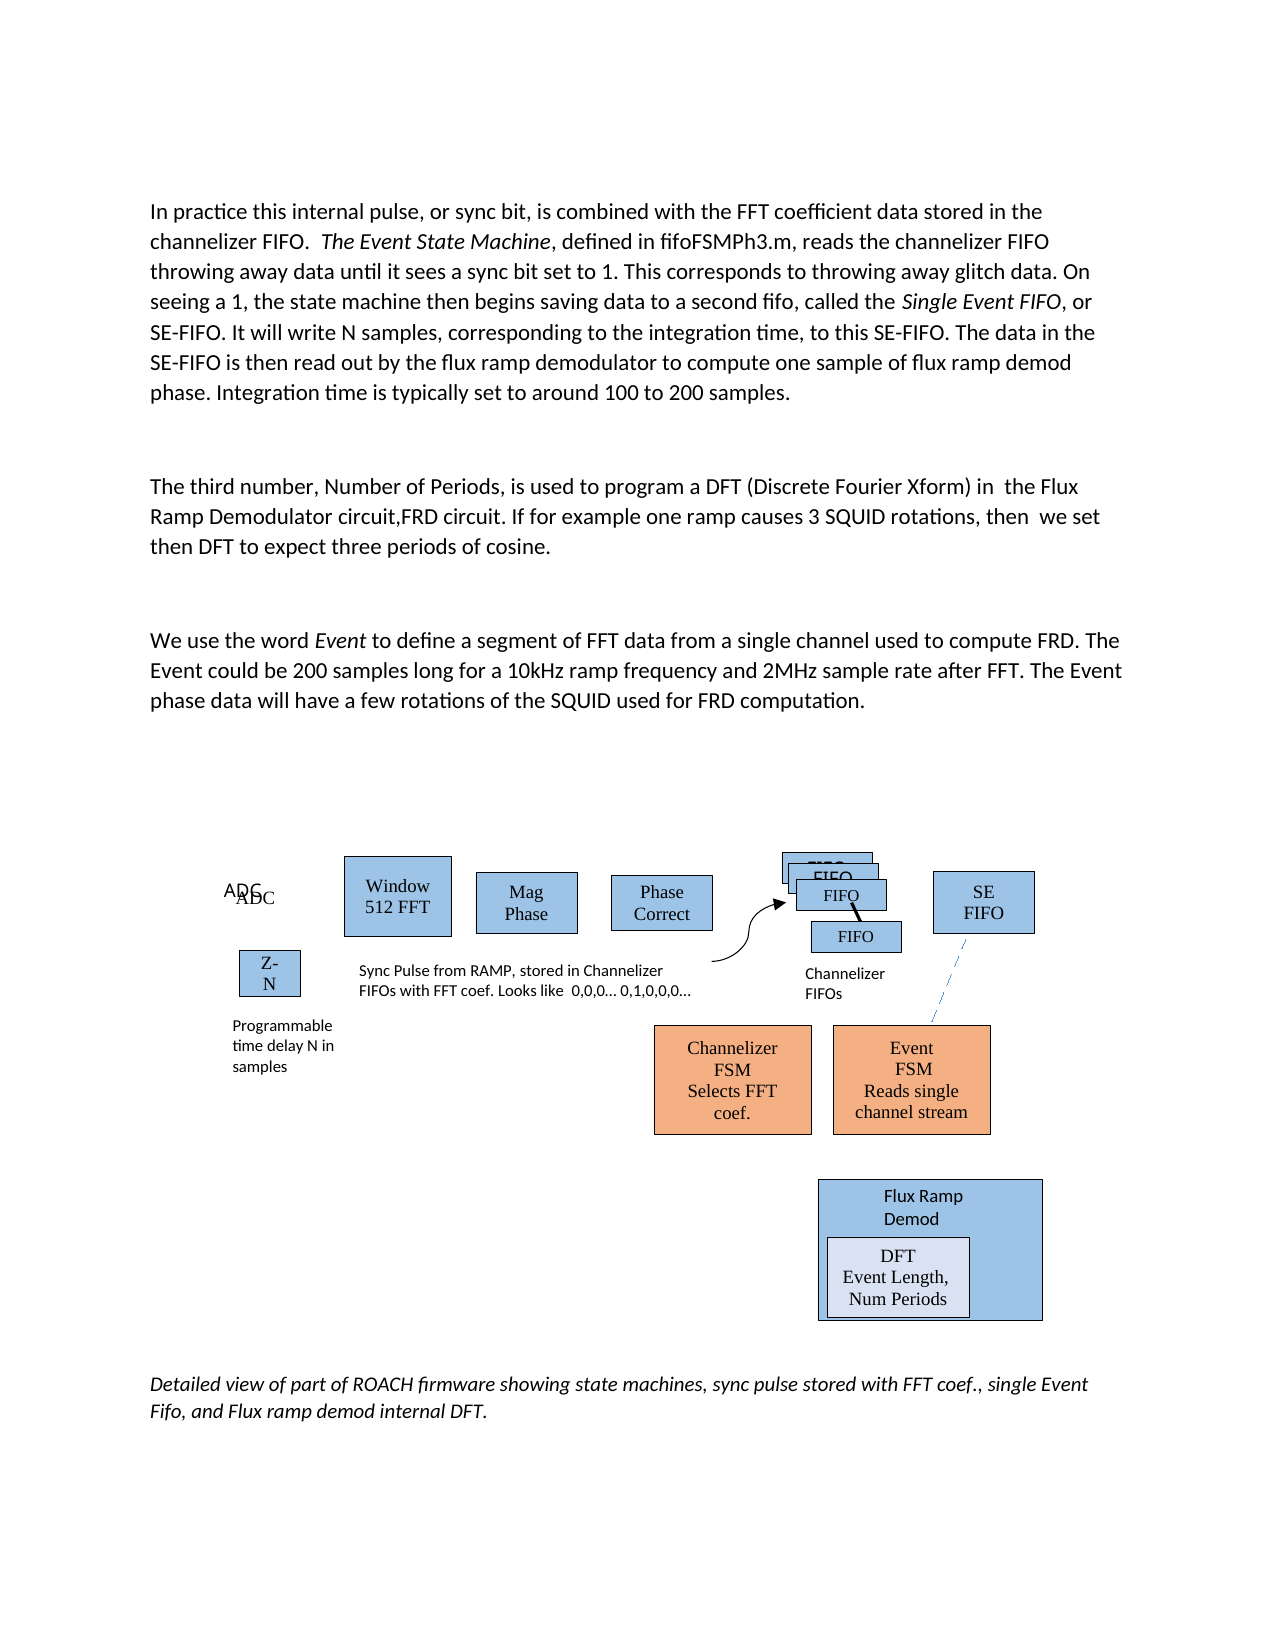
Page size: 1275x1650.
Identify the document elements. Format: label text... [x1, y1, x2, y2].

text We use the word Event to define a segment of FFT data from a single channel used to compute FRD. The Event could be 200 samples long for a 10kHz ramp frequency and 2MHz sample rate after FFT. The Event phase data will have a few rotations of the SQUID used for FRD computation. [150, 626, 1125, 714]
text The third number, Number of Periods, is used to program a DFT (Discrete Fourier Xform) in the Flux Ramp Demodulator circuit,FRD circuit. If for example one ramp causes 3 SQUID rotations, then we set then DFT to expect three periods of cosine. [150, 472, 1125, 560]
text In practice this internal pulse, or sync bit, is combined with the FFT coefficient data stored in the channelizer FIFO. The Event State Machine, defined in fifoFSMPh3.m, reads the channelizer FIFO throwing away data until it sees a sync bit set to 1. This corresponds to throwing away glitch data. On seeing a 1, the state machine then begins saving data to a second fifo, called the Single Event FIFO, or SE-FIFO. It will write N samples, corresponding to the integration time, to this SE-FIFO. The data in the SE-FIFO is then read out by the flux ramp demodulator to compute one sample of flux ramp demod phase. Integration time is typically set to around 100 to 200 samples. [150, 197, 1125, 406]
text Detailed view of part of ROACH firmware showing state machines, sync pulse stored with FFT coef., single Event Fifo, and Flux ramp demod internal DFT. [150, 1371, 1125, 1424]
